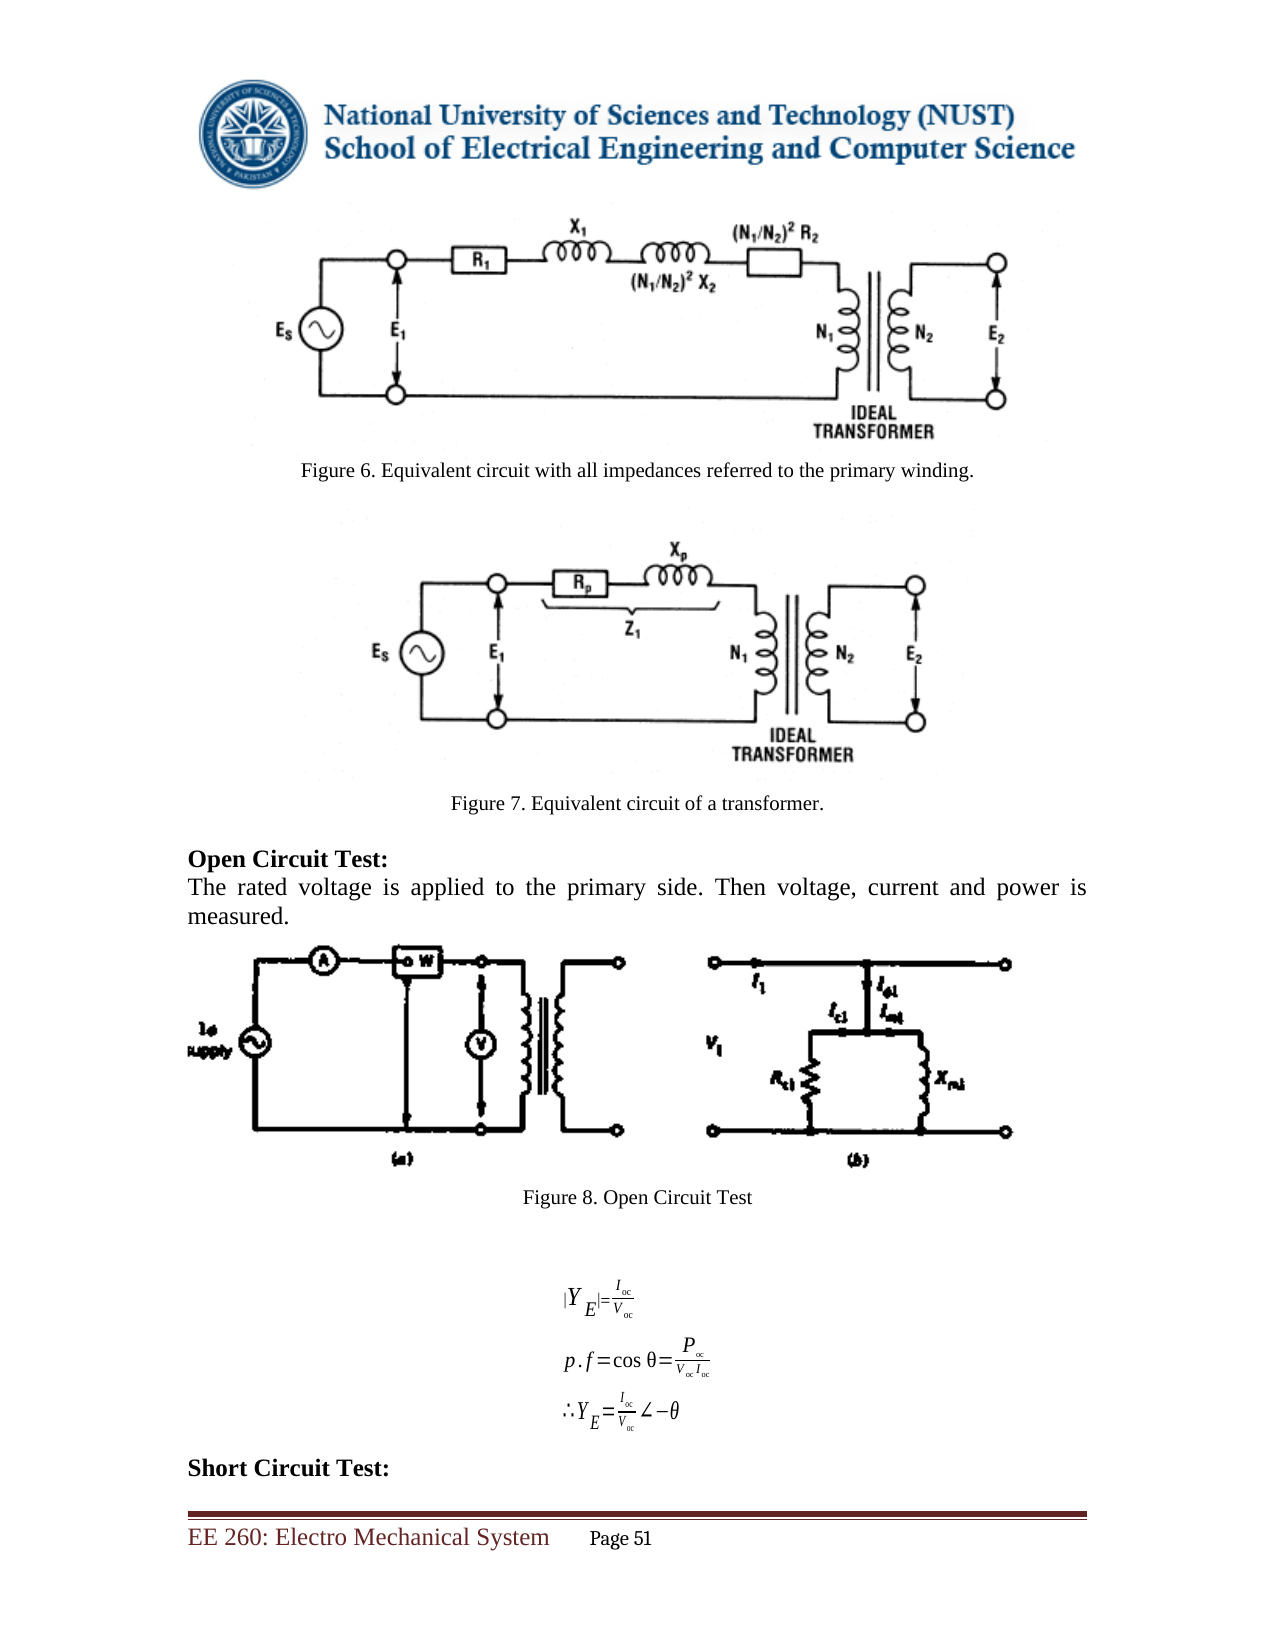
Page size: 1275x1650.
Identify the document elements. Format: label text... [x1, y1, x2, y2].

text Short Circuit Test: [187, 1453, 1087, 1482]
text Figure 8. Open Circuit Test [187, 1185, 1087, 1209]
text Figure 6. Equivalent circuit with all impedances referred to the primary winding. [187, 458, 1087, 482]
text Open Circuit Test: [187, 844, 1087, 872]
picture [187, 930, 1088, 1185]
text The rated voltage is applied to the primary side. Then voltage, current and power is measured. [187, 872, 1087, 930]
picture [187, 75, 1088, 459]
text Figure 7. Equivalent circuit of a transformer. [187, 791, 1087, 815]
picture [297, 506, 978, 791]
